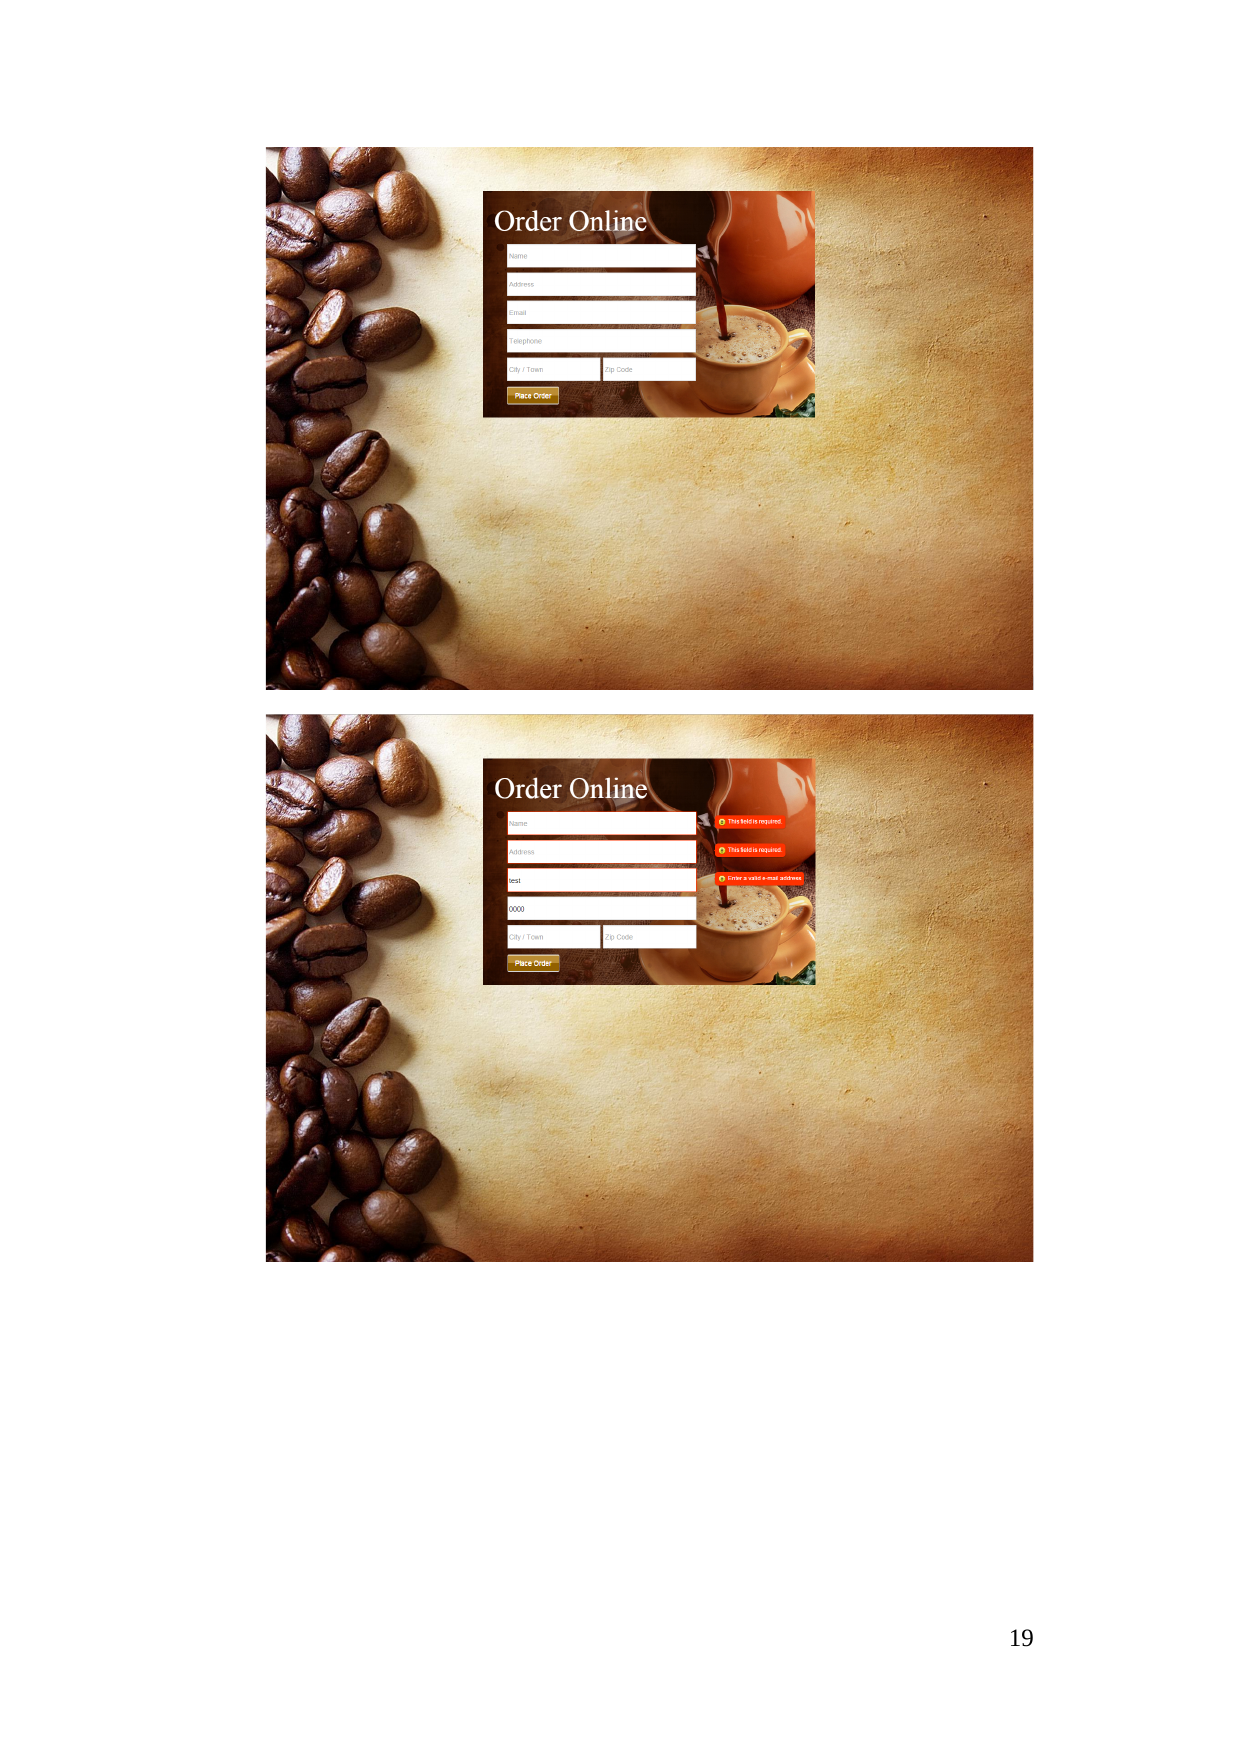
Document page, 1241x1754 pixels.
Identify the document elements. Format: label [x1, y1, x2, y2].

picture [265, 147, 1034, 690]
picture [265, 714, 1034, 1262]
